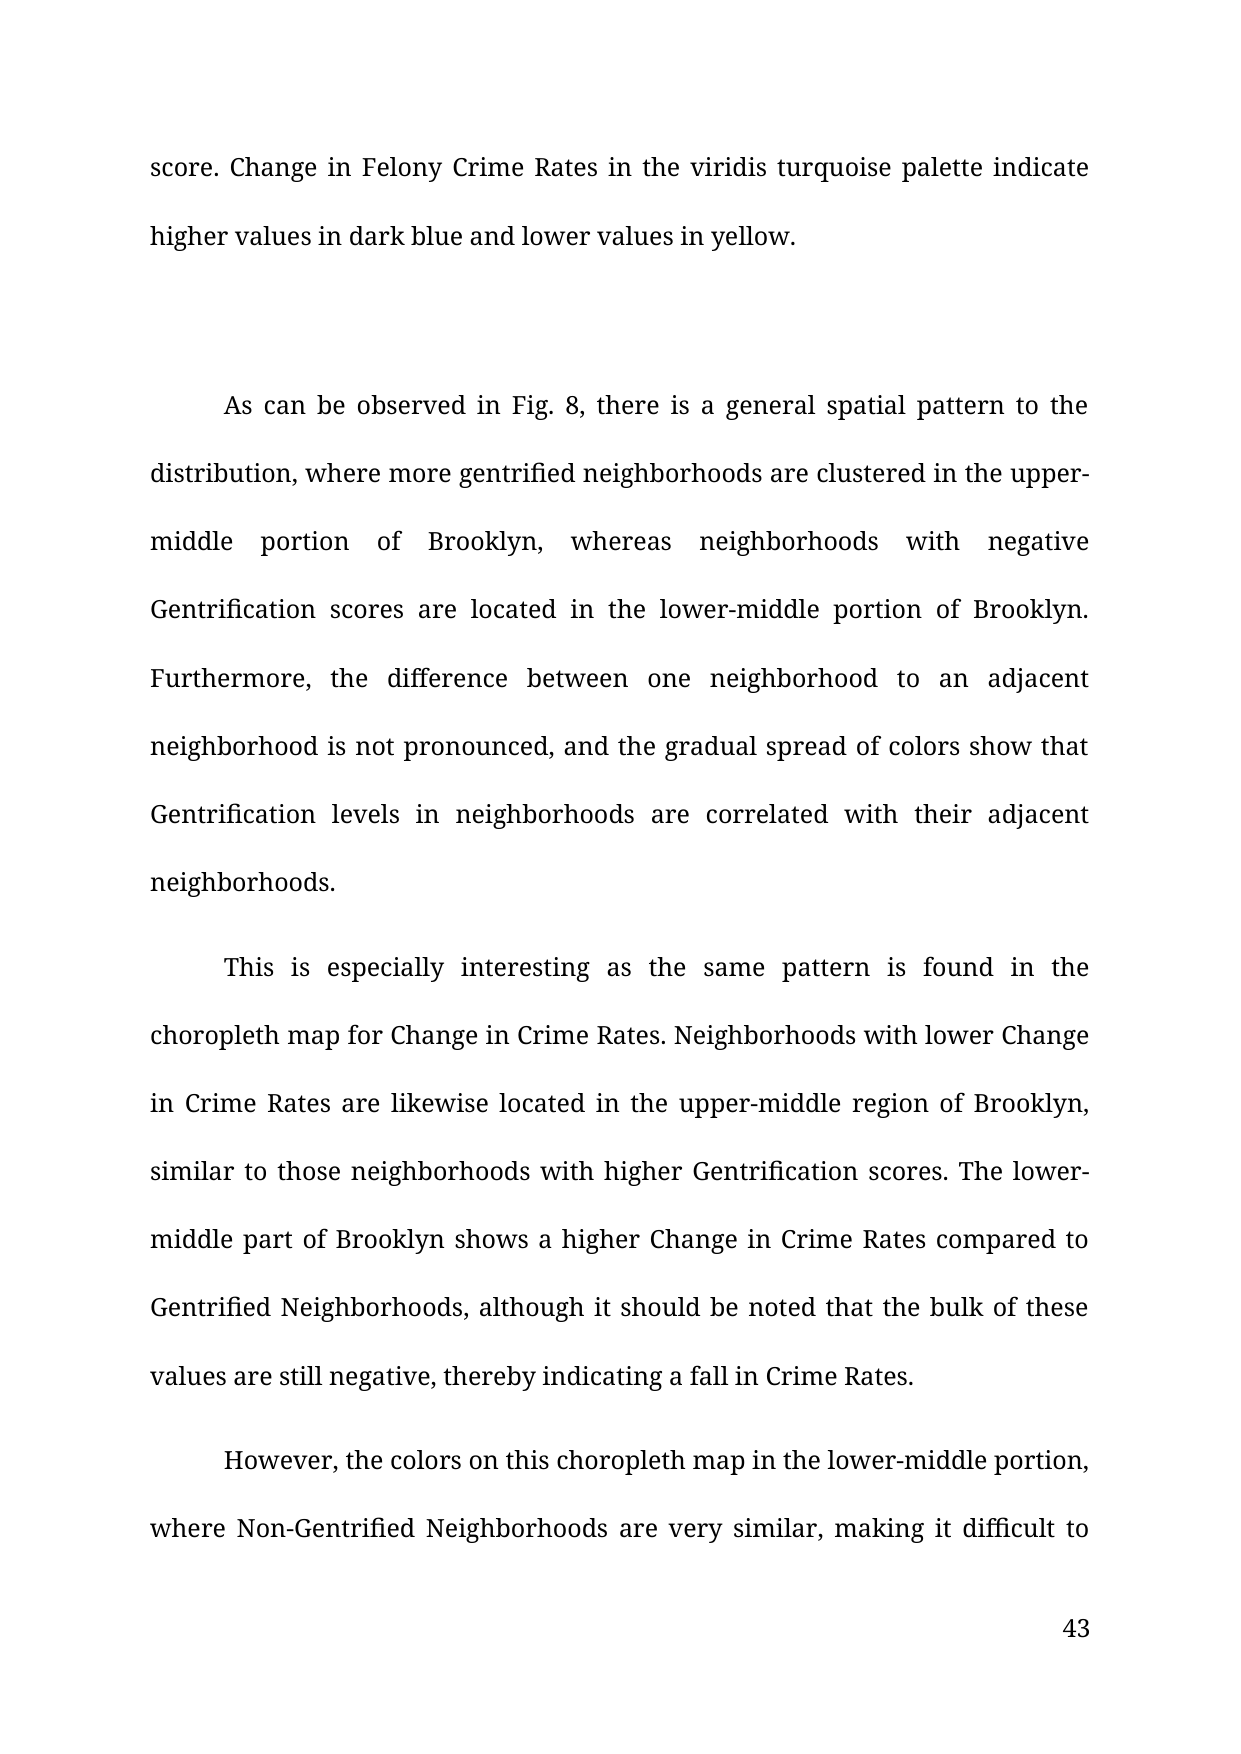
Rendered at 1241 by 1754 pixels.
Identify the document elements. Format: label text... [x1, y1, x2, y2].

text As can be observed in Fig. 8, there is a general spatial pattern to the distribution, where more gentrified neighborhoods are clustered in the upper-middle portion of Brooklyn, whereas neighborhoods with negative Gentrification scores are located in the lower-middle portion of Brooklyn. Furthermore, the difference between one neighborhood to an adjacent neighborhood is not pronounced, and the gradual spread of colors show that Gentrification levels in neighborhoods are correlated with their adjacent neighborhoods. [150, 388, 1090, 899]
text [150, 1443, 1090, 1545]
text Visualizing each variable, Gentrification and Change in Felony Crime Rate, through choropleth maps were helpful in observing spatial correlations between each neighborhood and to affirm the granularity for the analysis. In Fig. 8, the choropleth maps for both variables are shown – the extent of Gentrification is represented in the magma pink palette, where yellow represents a high Gentrification score and dark purple a low Gentrification score. Change in Felony Crime Rates in the viridis turquoise palette indicate higher values in dark blue and lower values in yellow. [150, 150, 1090, 252]
text This is especially interesting as the same pattern is found in the choropleth map for Change in Crime Rates. Neighborhoods with lower Change in Crime Rates are likewise located in the upper-middle region of Brooklyn, similar to those neighborhoods with higher Gentrification scores. The lower-middle part of Brooklyn shows a higher Change in Crime Rates compared to Gentrified Neighborhoods, although it should be noted that the bulk of these values are still negative, thereby indicating a fall in Crime Rates. [150, 949, 1090, 1392]
